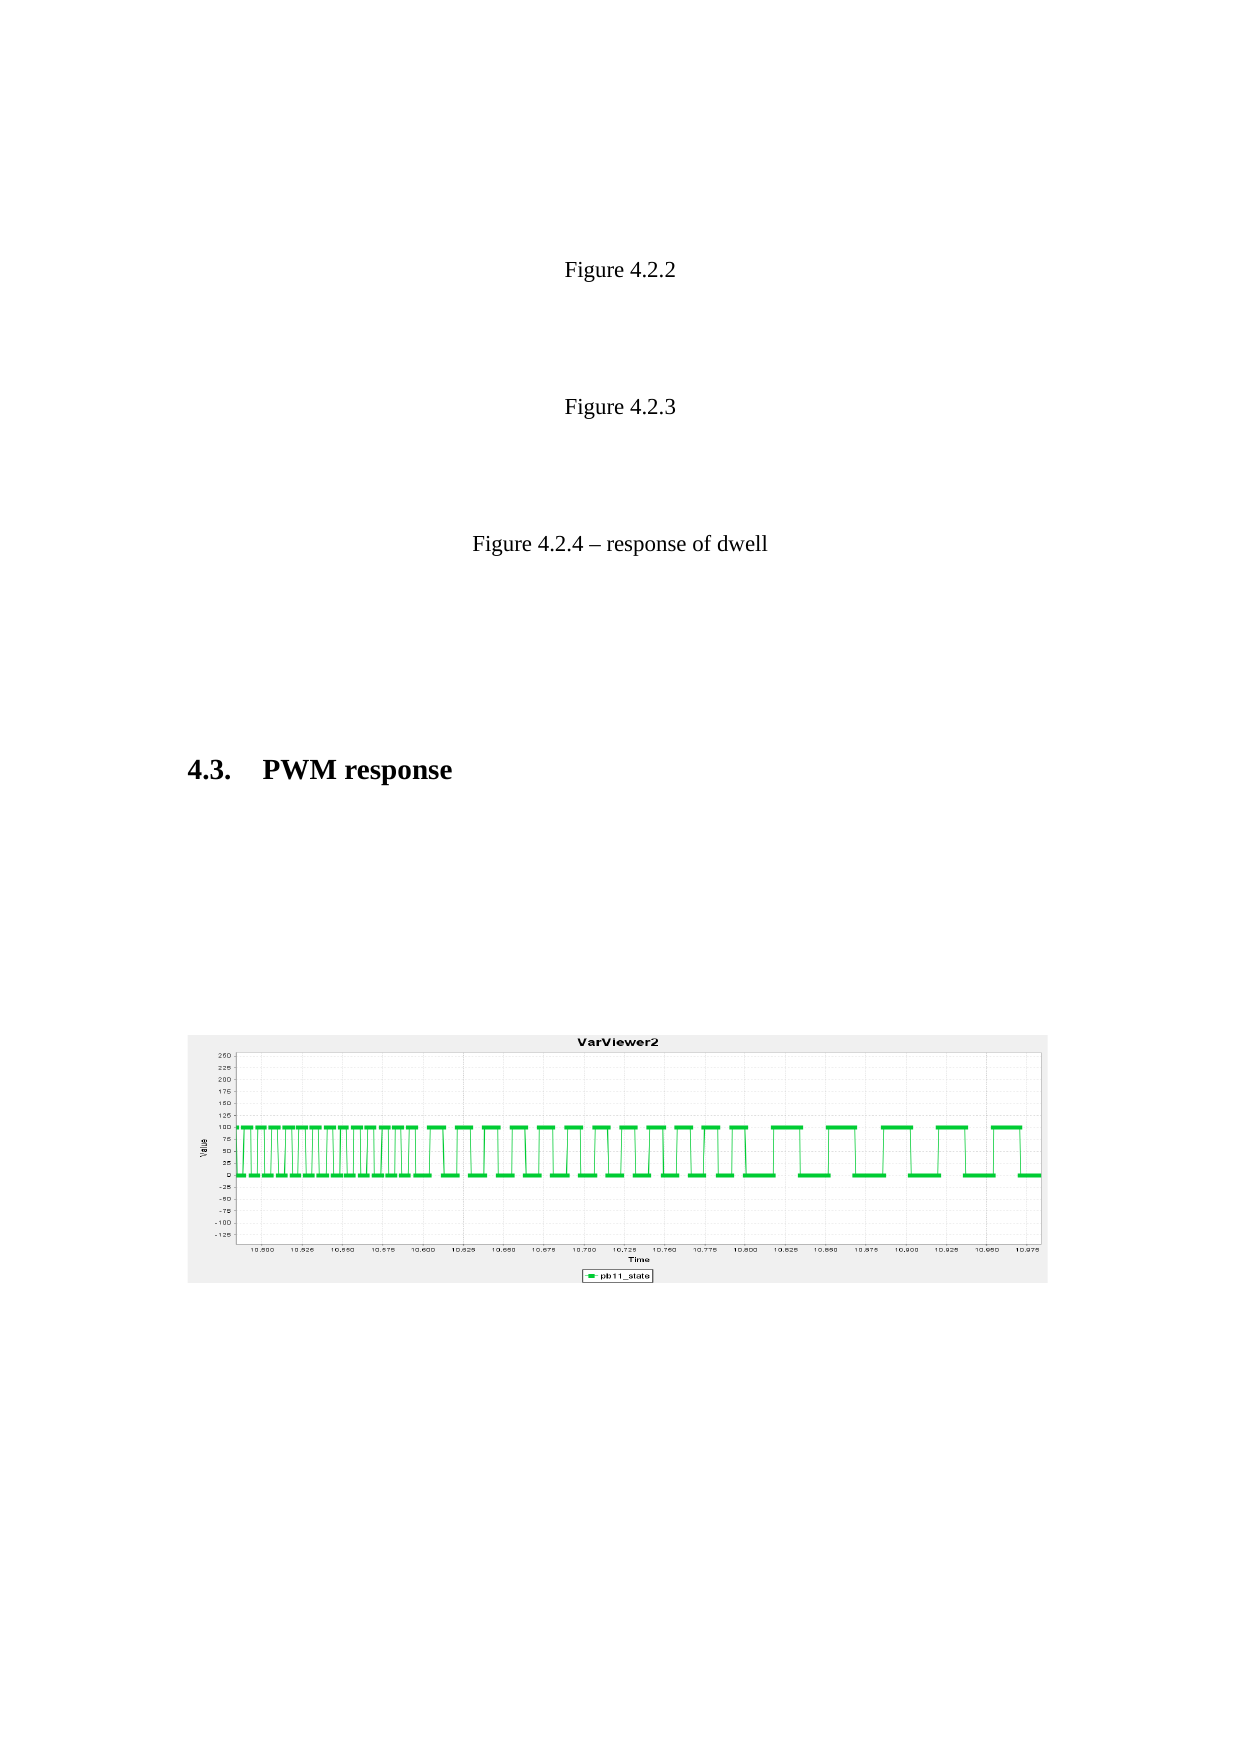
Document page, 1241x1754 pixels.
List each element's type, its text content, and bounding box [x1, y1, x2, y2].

text Figure 4.2.3 [187, 390, 1053, 423]
text Figure 4.2.4 – response of dwell [187, 527, 1053, 559]
picture [187, 1035, 1048, 1283]
subtitle PWM response [187, 737, 1053, 802]
text Figure 4.2.2 [187, 253, 1053, 286]
